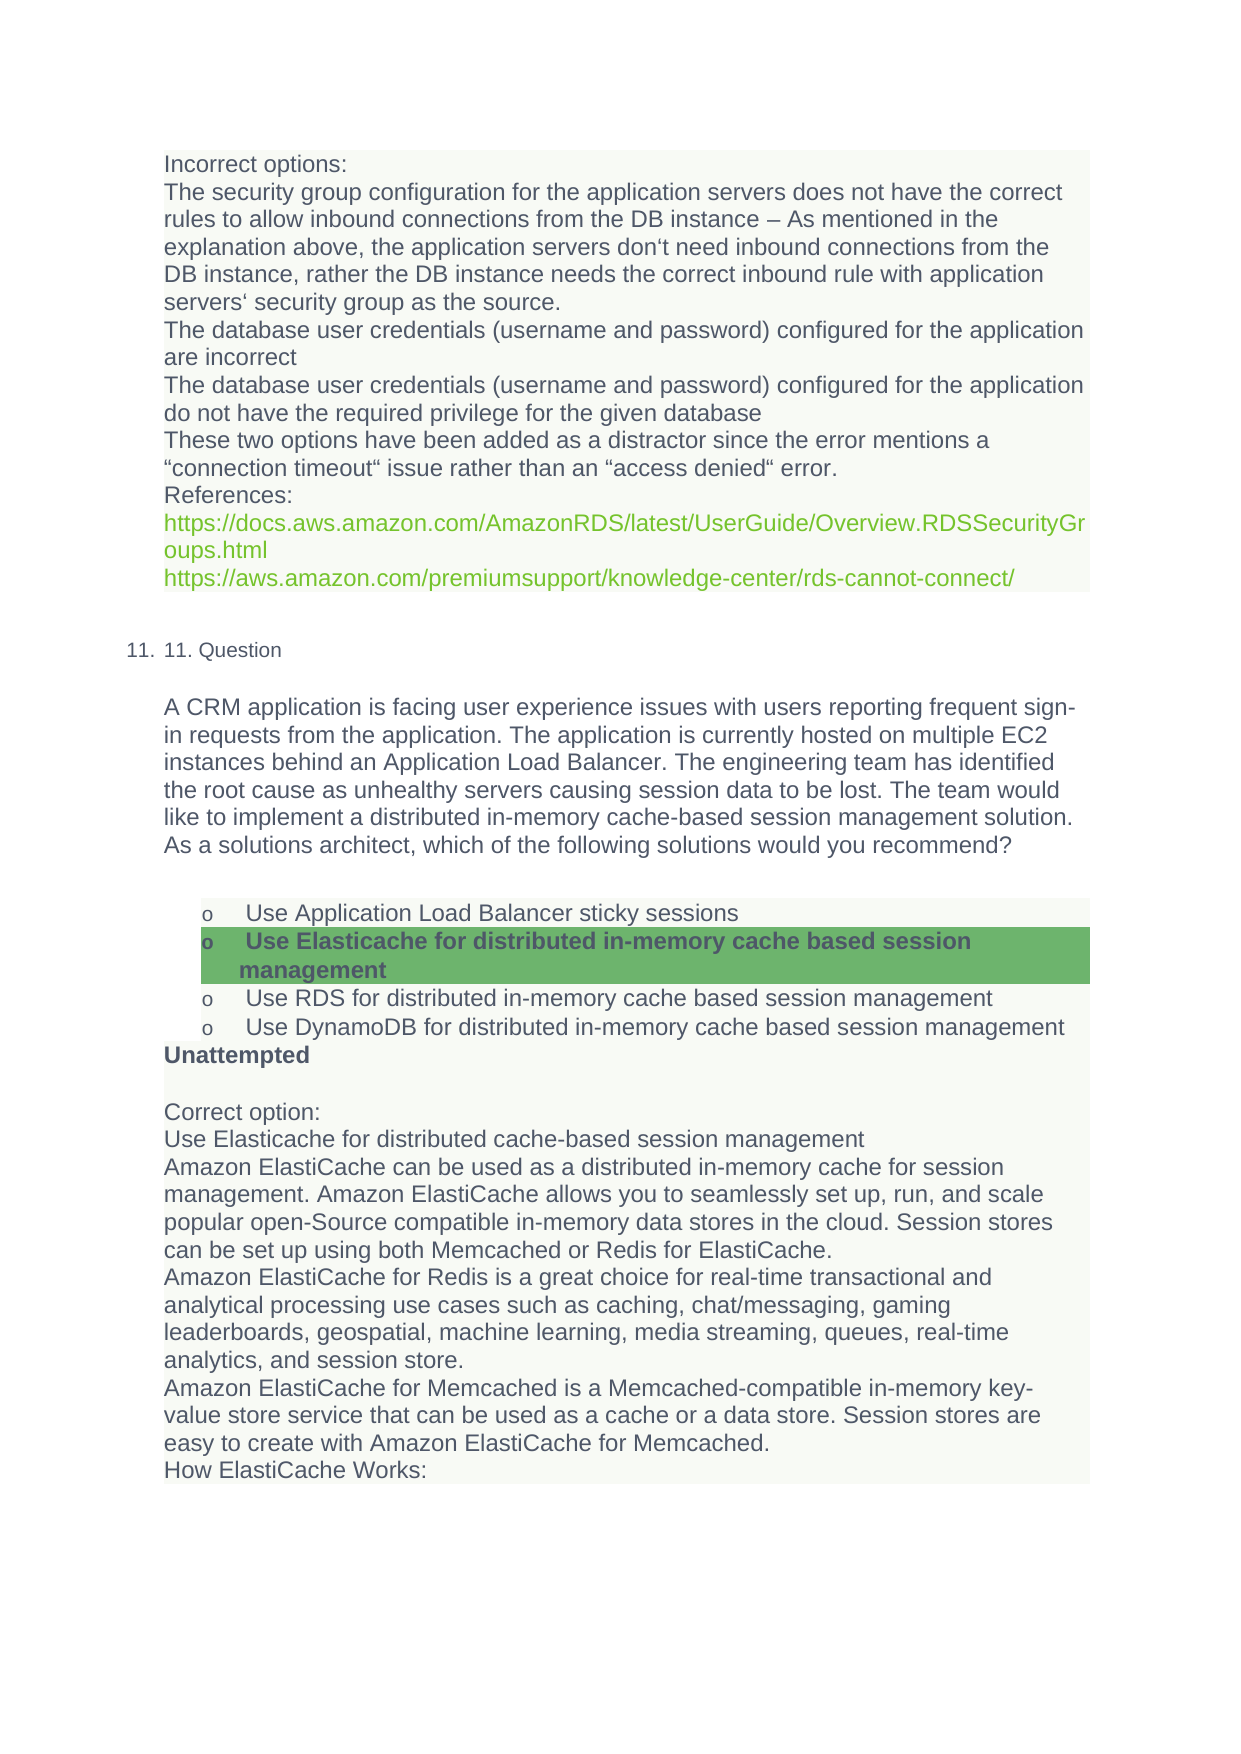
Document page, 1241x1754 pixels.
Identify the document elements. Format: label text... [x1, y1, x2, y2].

list Unattempted [164, 1041, 1090, 1097]
list Use Application Load Balancer sticky sessions [201, 898, 1090, 927]
list Use DynamoDB for distributed in-memory cache based session management [201, 1012, 1090, 1041]
subtitle 11. Question [126, 632, 1090, 662]
text Correct option: Use Elasticache for distributed cache-based session management Amazon ElastiCache can be used as a distributed in-memory cache for session management. Amazon ElastiCache allows you to seamlessly set up, run, and scale popular open-Source compatible in-memory data stores in the cloud. Session stores can be set up using both Memcached or Redis for ElastiCache. Amazon ElastiCache for Redis is a great choice for real-time transactional and analytical processing use cases such as caching, chat/messaging, gaming leaderboards, geospatial, machine learning, media streaming, queues, real-time analytics, and session store. Amazon ElastiCache for Memcached is a Memcached-compatible in-memory key-value store service that can be used as a cache or a data store. Session stores are easy to create with Amazon ElastiCache for Memcached. How ElastiCache Works: [164, 1097, 1090, 1484]
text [164, 150, 1090, 592]
text A CRM application is facing user experience issues with users reporting frequent sign-in requests from the application. The application is currently hosted on multiple EC2 instances behind an Application Load Balancer. The engineering team has identified the root cause as unhealthy servers causing session data to be lost. The team would like to implement a distributed in-memory cache-based session management solution. As a solutions architect, which of the following solutions would you recommend? [164, 693, 1090, 858]
list Use Elasticache for distributed in-memory cache based session management [201, 927, 1090, 984]
list Use RDS for distributed in-memory cache based session management [201, 984, 1090, 1012]
